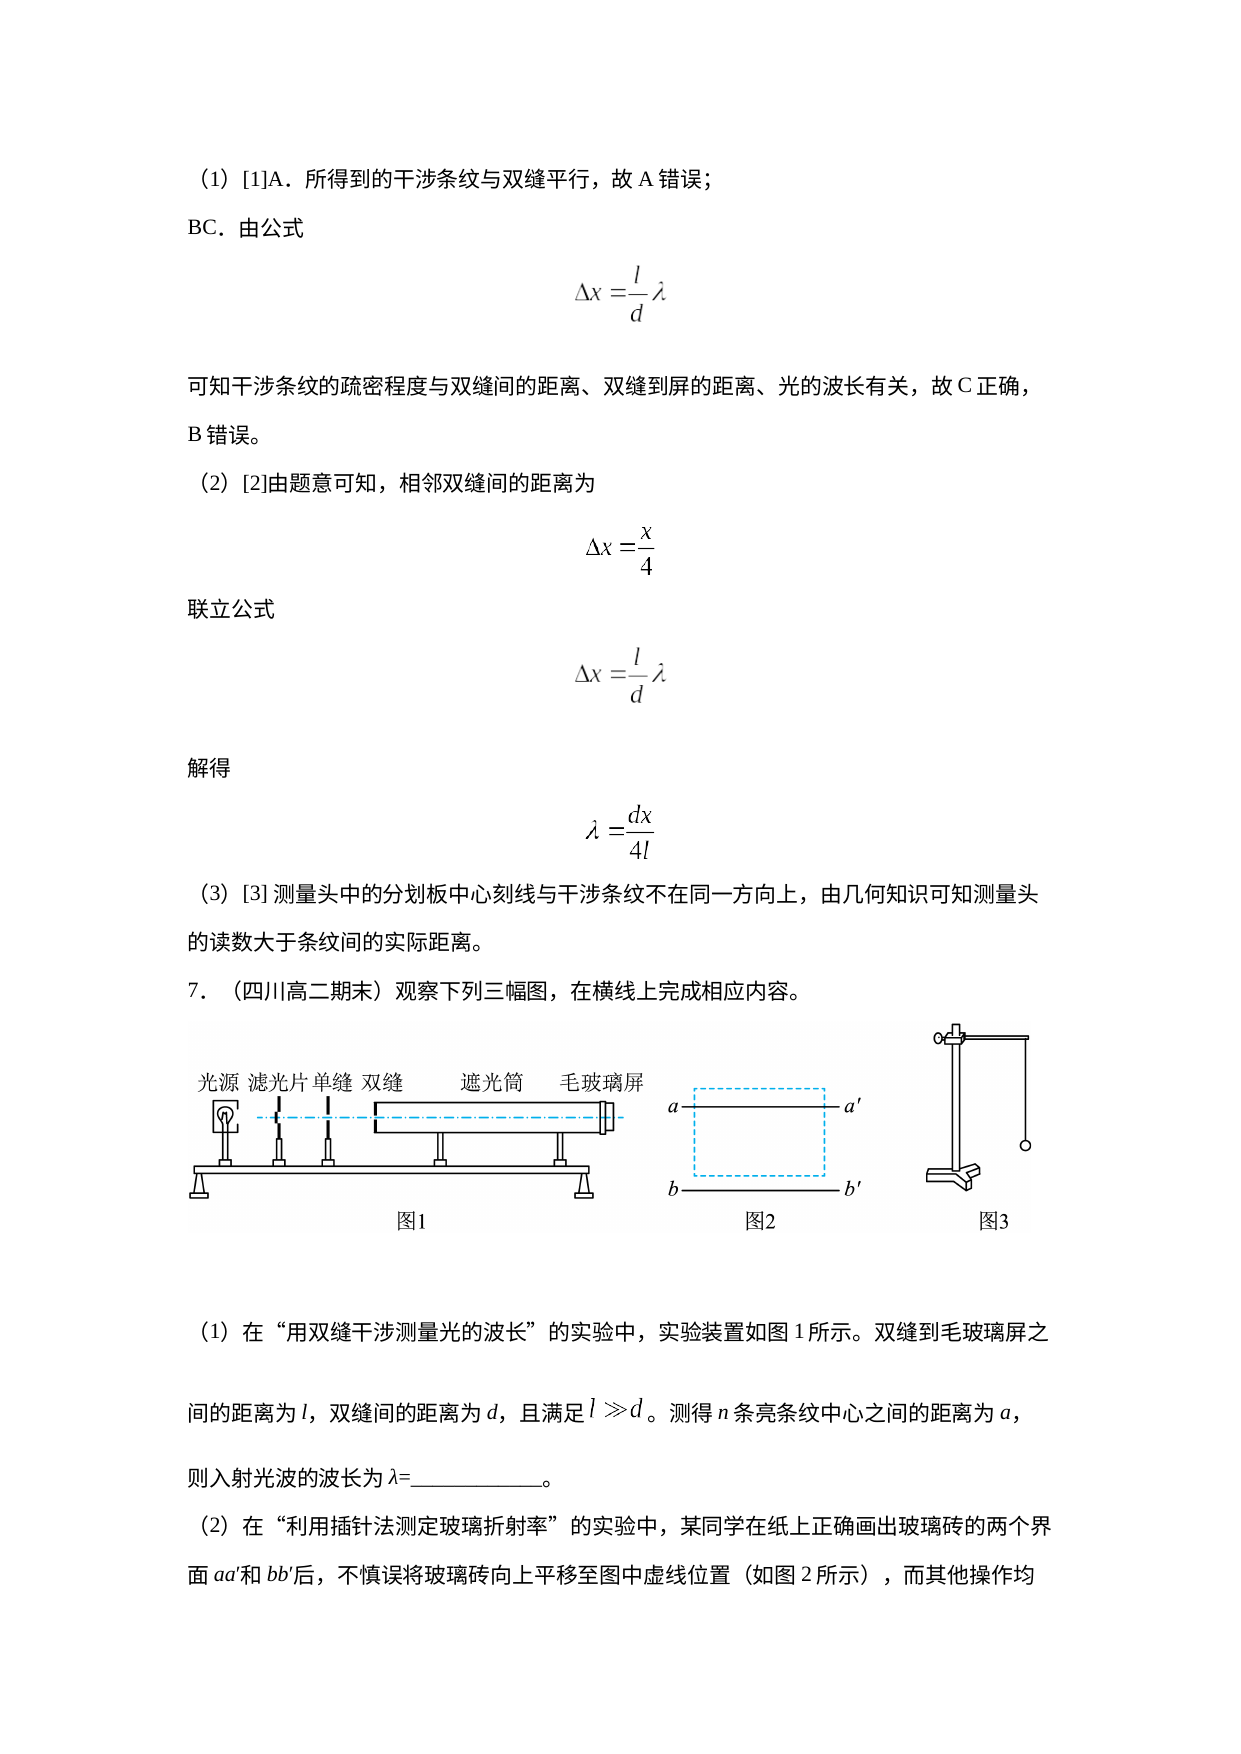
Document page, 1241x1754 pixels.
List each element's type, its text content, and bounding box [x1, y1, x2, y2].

text 可知干涉条纹的疏密程度与双缝间的距离、双缝到屏的距离、光的波长有关，故C正确，B错误。 [187, 369, 1053, 450]
text 解得 [187, 750, 1053, 783]
text BC．由公式 [187, 210, 1053, 243]
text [187, 1509, 1053, 1590]
picture [187, 1021, 1032, 1233]
text （1）在“用双缝干涉测量光的波长”的实验中，实验装置如图1所示。双缝到毛玻璃屏之间的距离为l，双缝间的距离为d，且满足。测得n条亮条纹中心之间的距离为a，则入射光波的波长为λ=____________。 [187, 1314, 1053, 1493]
text （3）[3] 测量头中的分划板中心刻线与干涉条纹不在同一方向上，由几何知识可知测量头的读数大于条纹间的实际距离。 [187, 876, 1053, 957]
text 联立公式 [187, 592, 1053, 624]
text 7．（四川高二期末）观察下列三幅图，在横线上完成相应内容。 [187, 973, 1053, 1006]
text （2）[2]由题意可知，相邻双缝间的距离为 [187, 466, 1053, 498]
text （1）[1]A．所得到的干涉条纹与双缝平行，故A错误； [187, 162, 1053, 194]
